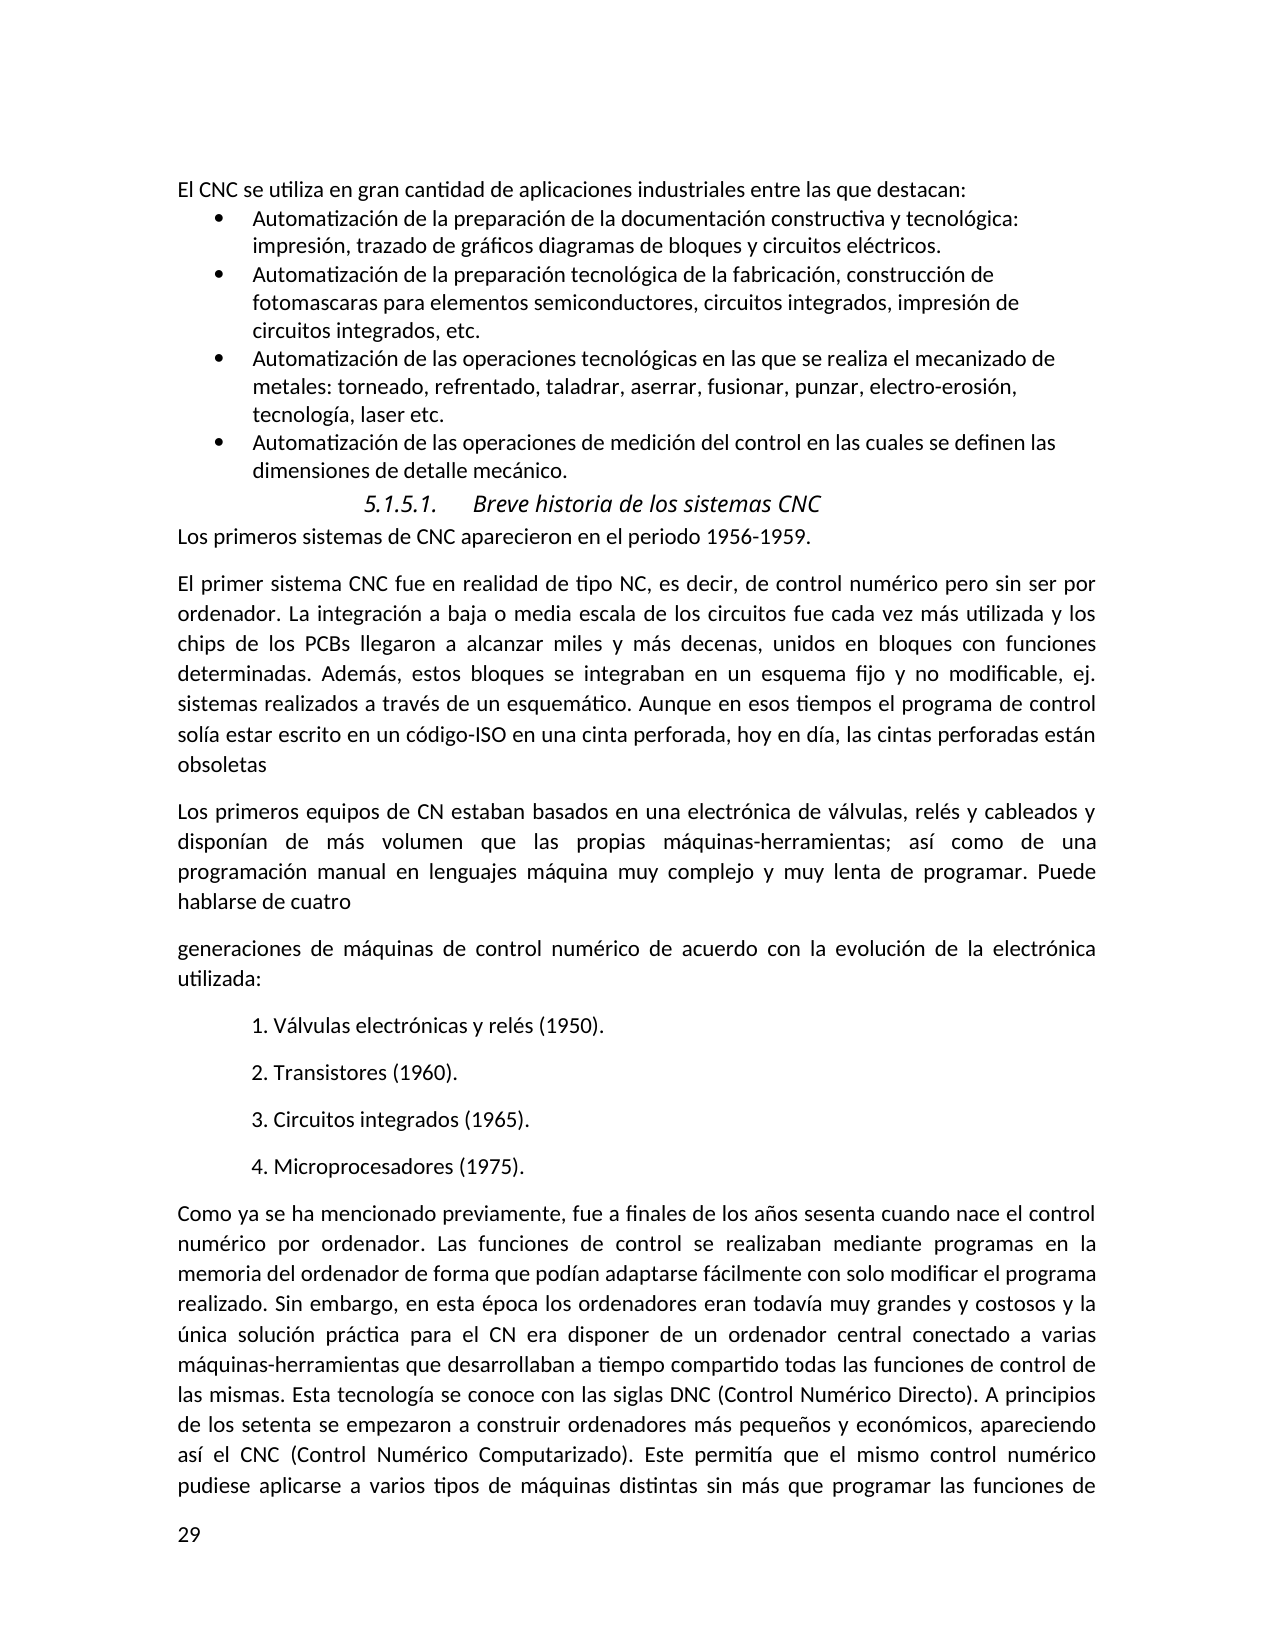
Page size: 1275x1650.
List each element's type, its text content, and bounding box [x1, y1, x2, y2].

text El CNC se utiliza en gran cantidad de aplicaciones industriales entre las que destacan: [177, 176, 1098, 204]
list Automatización de las operaciones de medición del control en las cuales se definen las dimensiones de detalle mecánico. [215, 428, 1098, 484]
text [177, 1199, 1098, 1499]
subtitle Breve historia de los sistemas CNC [363, 488, 1098, 519]
text El primer sistema CNC fue en realidad de tipo NC, es decir, de control numérico pero sin ser por ordenador. La integración a baja o media escala de los circuitos fue cada vez más utilizada y los chips de los PCBs llegaron a alcanzar miles y más decenas, unidos en bloques con funciones determinadas. Además, estos bloques se integraban en un esquema fijo y no modificable, ej. sistemas realizados a través de un esquemático. Aunque en esos tiempos el programa de control solía estar escrito en un código-ISO en una cinta perforada, hoy en día, las cintas perforadas están obsoletas [177, 569, 1098, 778]
list Automatización de la preparación de la documentación constructiva y tecnológica: impresión, trazado de gráficos diagramas de bloques y circuitos eléctricos. [215, 204, 1098, 260]
list Automatización de las operaciones tecnológicas en las que se realiza el mecanizado de metales: torneado, refrentado, taladrar, aserrar, fusionar, punzar, electro-erosión, tecnología, laser etc. [215, 344, 1098, 428]
text 4. Microprocesadores (1975). [251, 1152, 1098, 1180]
text 2. Transistores (1960). [251, 1058, 1098, 1086]
text 1. Válvulas electrónicas y relés (1950). [251, 1011, 1098, 1039]
text Los primeros sistemas de CNC aparecieron en el periodo 1956-1959. [177, 522, 1098, 550]
text 3. Circuitos integrados (1965). [251, 1105, 1098, 1133]
list Automatización de la preparación tecnológica de la fabricación, construcción de fotomascaras para elementos semiconductores, circuitos integrados, impresión de circuitos integrados, etc. [215, 260, 1098, 344]
text Los primeros equipos de CN estaban basados en una electrónica de válvulas, relés y cableados y disponían de más volumen que las propias máquinas-herramientas; así como de una programación manual en lenguajes máquina muy complejo y muy lenta de programar. Puede hablarse de cuatro [177, 797, 1098, 915]
text generaciones de máquinas de control numérico de acuerdo con la evolución de la electrónica utilizada: [177, 934, 1098, 992]
